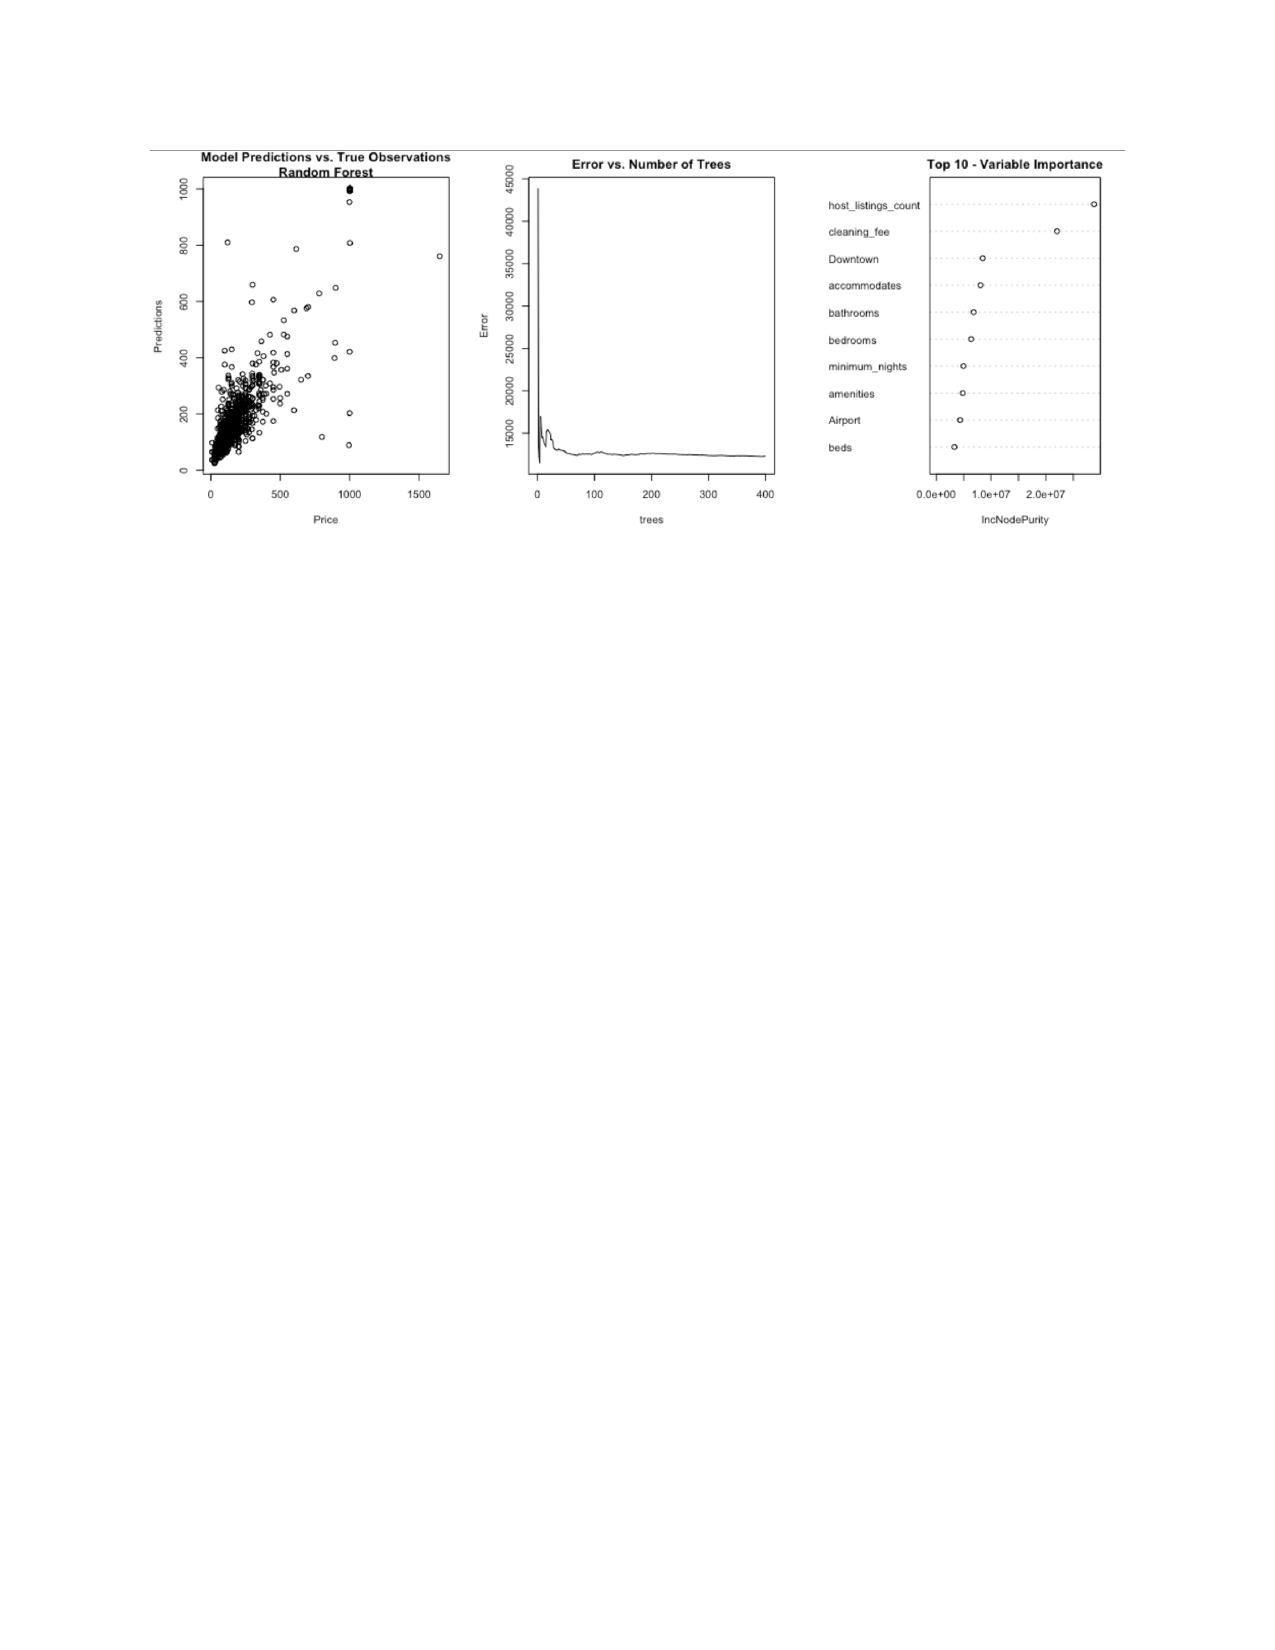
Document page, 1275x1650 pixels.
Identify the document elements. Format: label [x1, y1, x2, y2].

picture [150, 150, 1125, 537]
